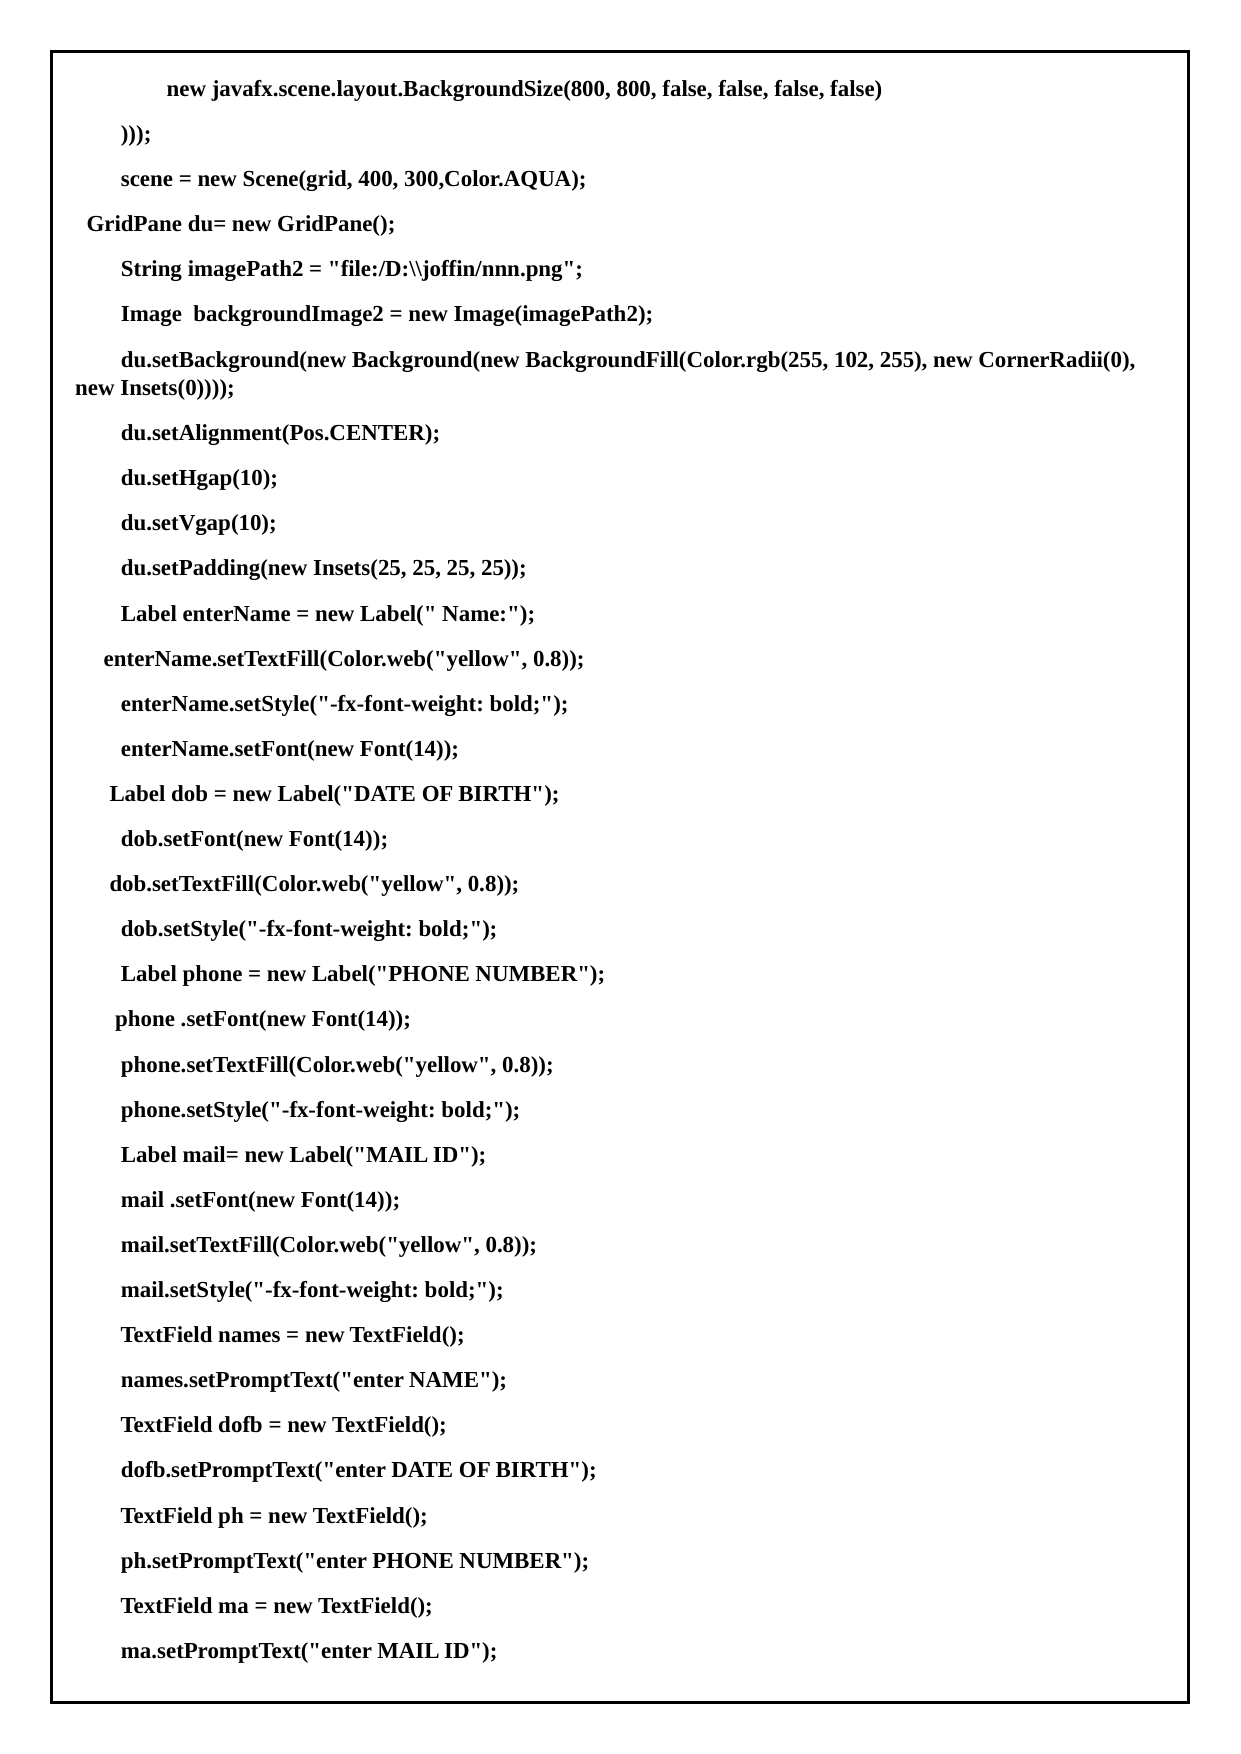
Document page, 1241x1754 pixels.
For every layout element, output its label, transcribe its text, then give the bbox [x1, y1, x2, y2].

text TextField names = new TextField(); [75, 1321, 1165, 1348]
text du.setBackground(new Background(new BackgroundFill(Color.rgb(255, 102, 255), new CornerRadii(0), new Insets(0)))); [75, 346, 1165, 400]
text dob.setStyle("-fx-font-weight: bold;"); [75, 915, 1165, 942]
text Image backgroundImage2 = new Image(imagePath2); [75, 301, 1165, 327]
text enterName.setStyle("-fx-font-weight: bold;"); [75, 690, 1165, 716]
text enterName.setFont(new Font(14)); [75, 735, 1165, 761]
text enterName.setTextFill(Color.web("yellow", 0.8)); [75, 645, 1165, 671]
text phone.setStyle("-fx-font-weight: bold;"); [75, 1096, 1165, 1122]
text Label mail= new Label("MAIL ID"); [75, 1141, 1165, 1167]
text scene = new Scene(grid, 400, 300,Color.AQUA); [75, 165, 1165, 192]
text String imagePath2 = "file:/D:\\joffin/nnn.png"; [75, 255, 1165, 282]
text Label phone = new Label("PHONE NUMBER"); [75, 960, 1165, 987]
text phone .setFont(new Font(14)); [75, 1006, 1165, 1032]
text phone.setTextFill(Color.web("yellow", 0.8)); [75, 1051, 1165, 1077]
text dob.setFont(new Font(14)); [75, 825, 1165, 851]
text du.setAlignment(Pos.CENTER); [75, 419, 1165, 446]
text du.setVgap(10); [75, 509, 1165, 536]
text names.setPromptText("enter NAME"); [75, 1366, 1165, 1393]
text ma.setPromptText("enter MAIL ID"); [75, 1637, 1165, 1663]
text mail.setStyle("-fx-font-weight: bold;"); [75, 1276, 1165, 1302]
text mail .setFont(new Font(14)); [75, 1186, 1165, 1212]
text TextField ph = new TextField(); [75, 1502, 1165, 1528]
text new javafx.scene.layout.BackgroundSize(800, 800, false, false, false, false) [75, 75, 1165, 101]
text TextField ma = new TextField(); [75, 1592, 1165, 1618]
text ph.setPromptText("enter PHONE NUMBER"); [75, 1547, 1165, 1573]
text dofb.setPromptText("enter DATE OF BIRTH"); [75, 1457, 1165, 1483]
text Label dob = new Label("DATE OF BIRTH"); [75, 780, 1165, 806]
text mail.setTextFill(Color.web("yellow", 0.8)); [75, 1231, 1165, 1257]
text dob.setTextFill(Color.web("yellow", 0.8)); [75, 870, 1165, 897]
text Label enterName = new Label(" Name:"); [75, 599, 1165, 626]
text TextField dofb = new TextField(); [75, 1411, 1165, 1438]
text GridPane du= new GridPane(); [75, 210, 1165, 237]
text du.setPadding(new Insets(25, 25, 25, 25)); [75, 554, 1165, 581]
text du.setHgap(10); [75, 464, 1165, 491]
text ))); [75, 120, 1165, 146]
